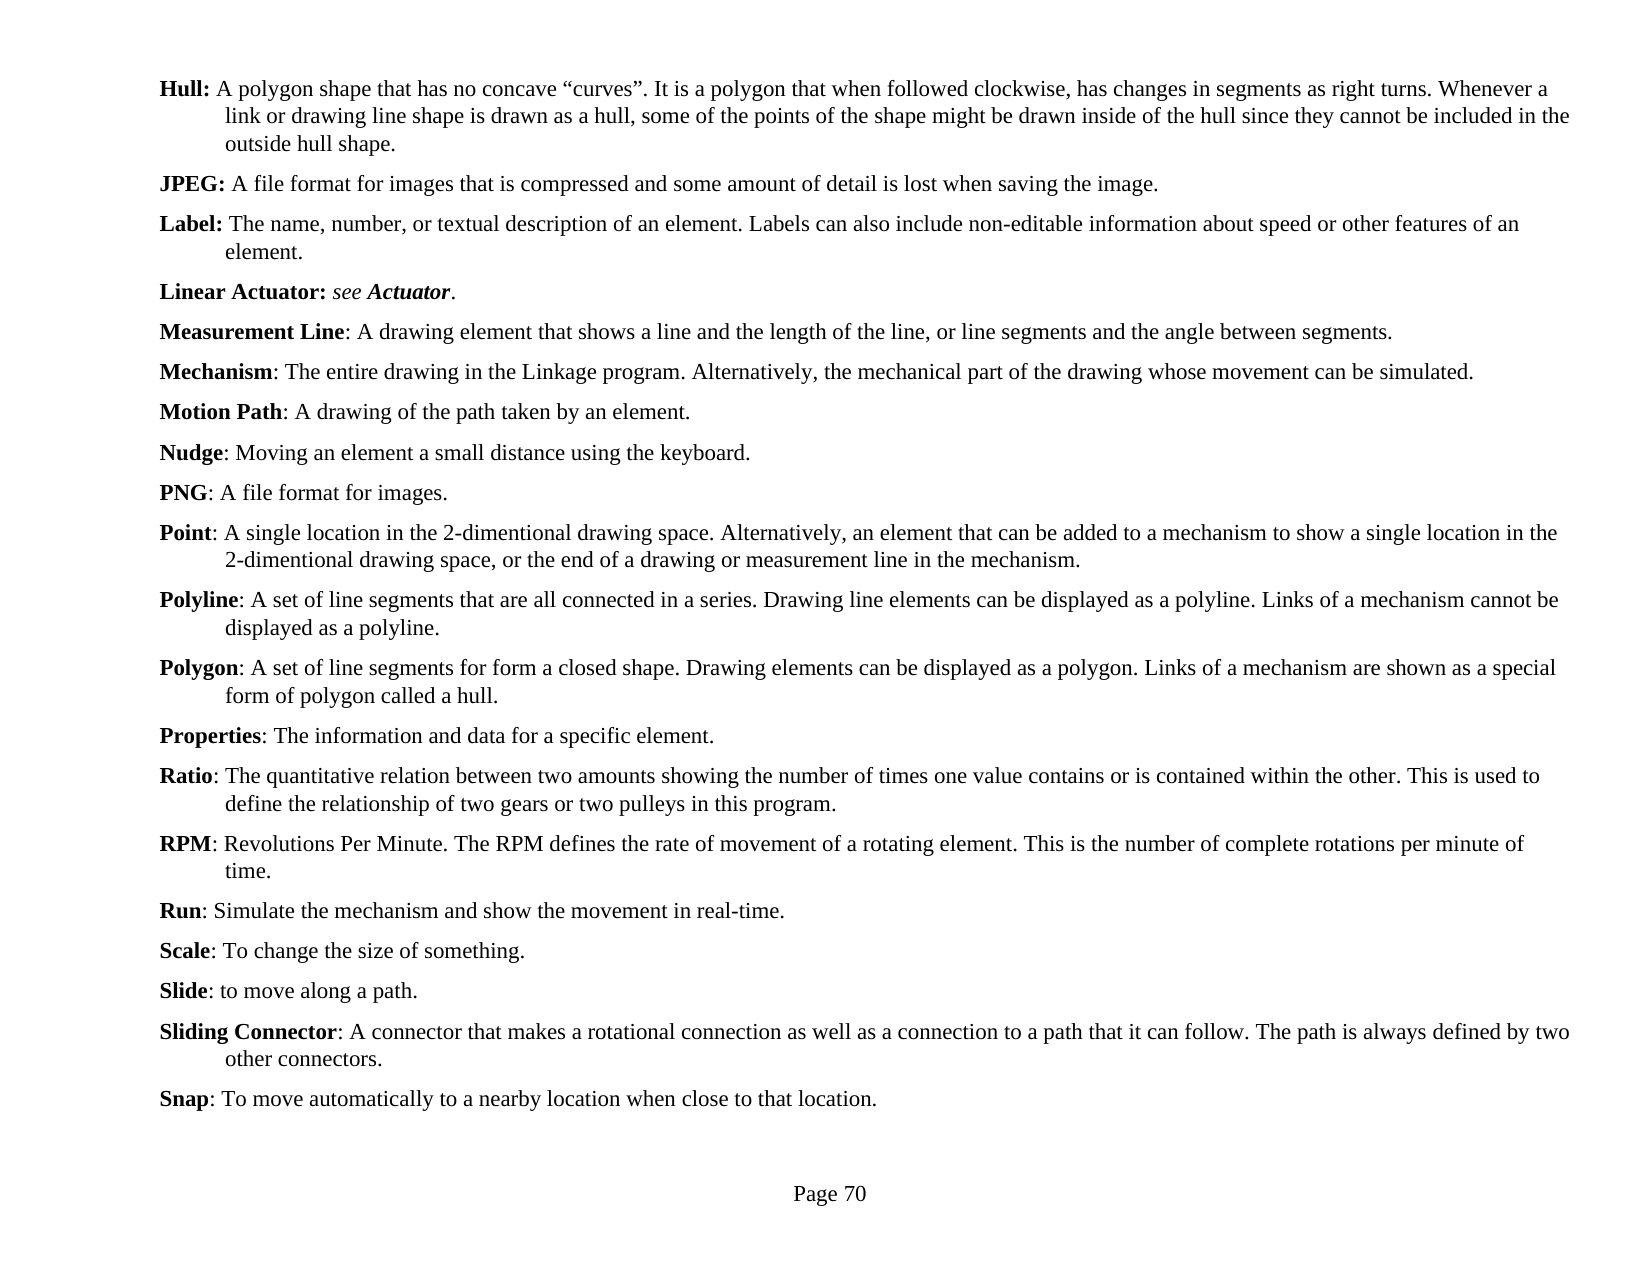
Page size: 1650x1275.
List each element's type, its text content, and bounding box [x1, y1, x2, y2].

text Point: A single location in the 2-dimentional drawing space. Alternatively, an element that can be added to a mechanism to show a single location in the 2-dimentional drawing space, or the end of a drawing or measurement line in the mechanism. [159, 519, 1575, 573]
text PNG: A file format for images. [159, 479, 1575, 505]
text Sliding Connector: A connector that makes a rotational connection as well as a connection to a path that it can follow. The path is always defined by two other connectors. [159, 1018, 1575, 1072]
text JPEG: A file format for images that is compressed and some amount of detail is lost when saving the image. [159, 170, 1575, 197]
text Scale: To change the size of something. [159, 937, 1575, 964]
text Polygon: A set of line segments for form a closed shape. Drawing elements can be displayed as a polygon. Links of a mechanism are shown as a special form of polygon called a hull. [159, 654, 1575, 708]
text Slide: to move along a path. [159, 978, 1575, 1004]
text Run: Simulate the mechanism and show the movement in real-time. [159, 897, 1575, 924]
text Snap: To move automatically to a nearby location when close to that location. [159, 1085, 1575, 1112]
text Linear Actuator: see Actuator. [159, 278, 1575, 304]
text Polyline: A set of line segments that are all connected in a series. Drawing line elements can be displayed as a polyline. Links of a mechanism cannot be displayed as a polyline. [159, 586, 1575, 640]
text Label: The name, number, or textual description of an element. Labels can also include non-editable information about speed or other features of an element. [159, 210, 1575, 264]
text Properties: The information and data for a specific element. [159, 722, 1575, 748]
text Ratio: The quantitative relation between two amounts showing the number of times one value contains or is contained within the other. This is used to define the relationship of two gears or two pulleys in this program. [159, 762, 1575, 816]
text RPM: Revolutions Per Minute. The RPM defines the rate of movement of a rotating element. This is the number of complete rotations per minute of time. [159, 830, 1575, 884]
text Measurement Line: A drawing element that shows a line and the length of the line, or line segments and the angle between segments. [159, 318, 1575, 344]
text Motion Path: A drawing of the path taken by an element. [159, 398, 1575, 425]
text Nudge: Moving an element a small distance using the keyboard. [159, 438, 1575, 465]
text Mechanism: The entire drawing in the Linkage program. Alternatively, the mechanical part of the drawing whose movement can be simulated. [159, 358, 1575, 385]
text Hull: A polygon shape that has no concave “curves”. It is a polygon that when followed clockwise, has changes in segments as right turns. Whenever a link or drawing line shape is drawn as a hull, some of the points of the shape might be drawn inside of the hull since they cannot be included in the outside hull shape. [159, 75, 1575, 157]
